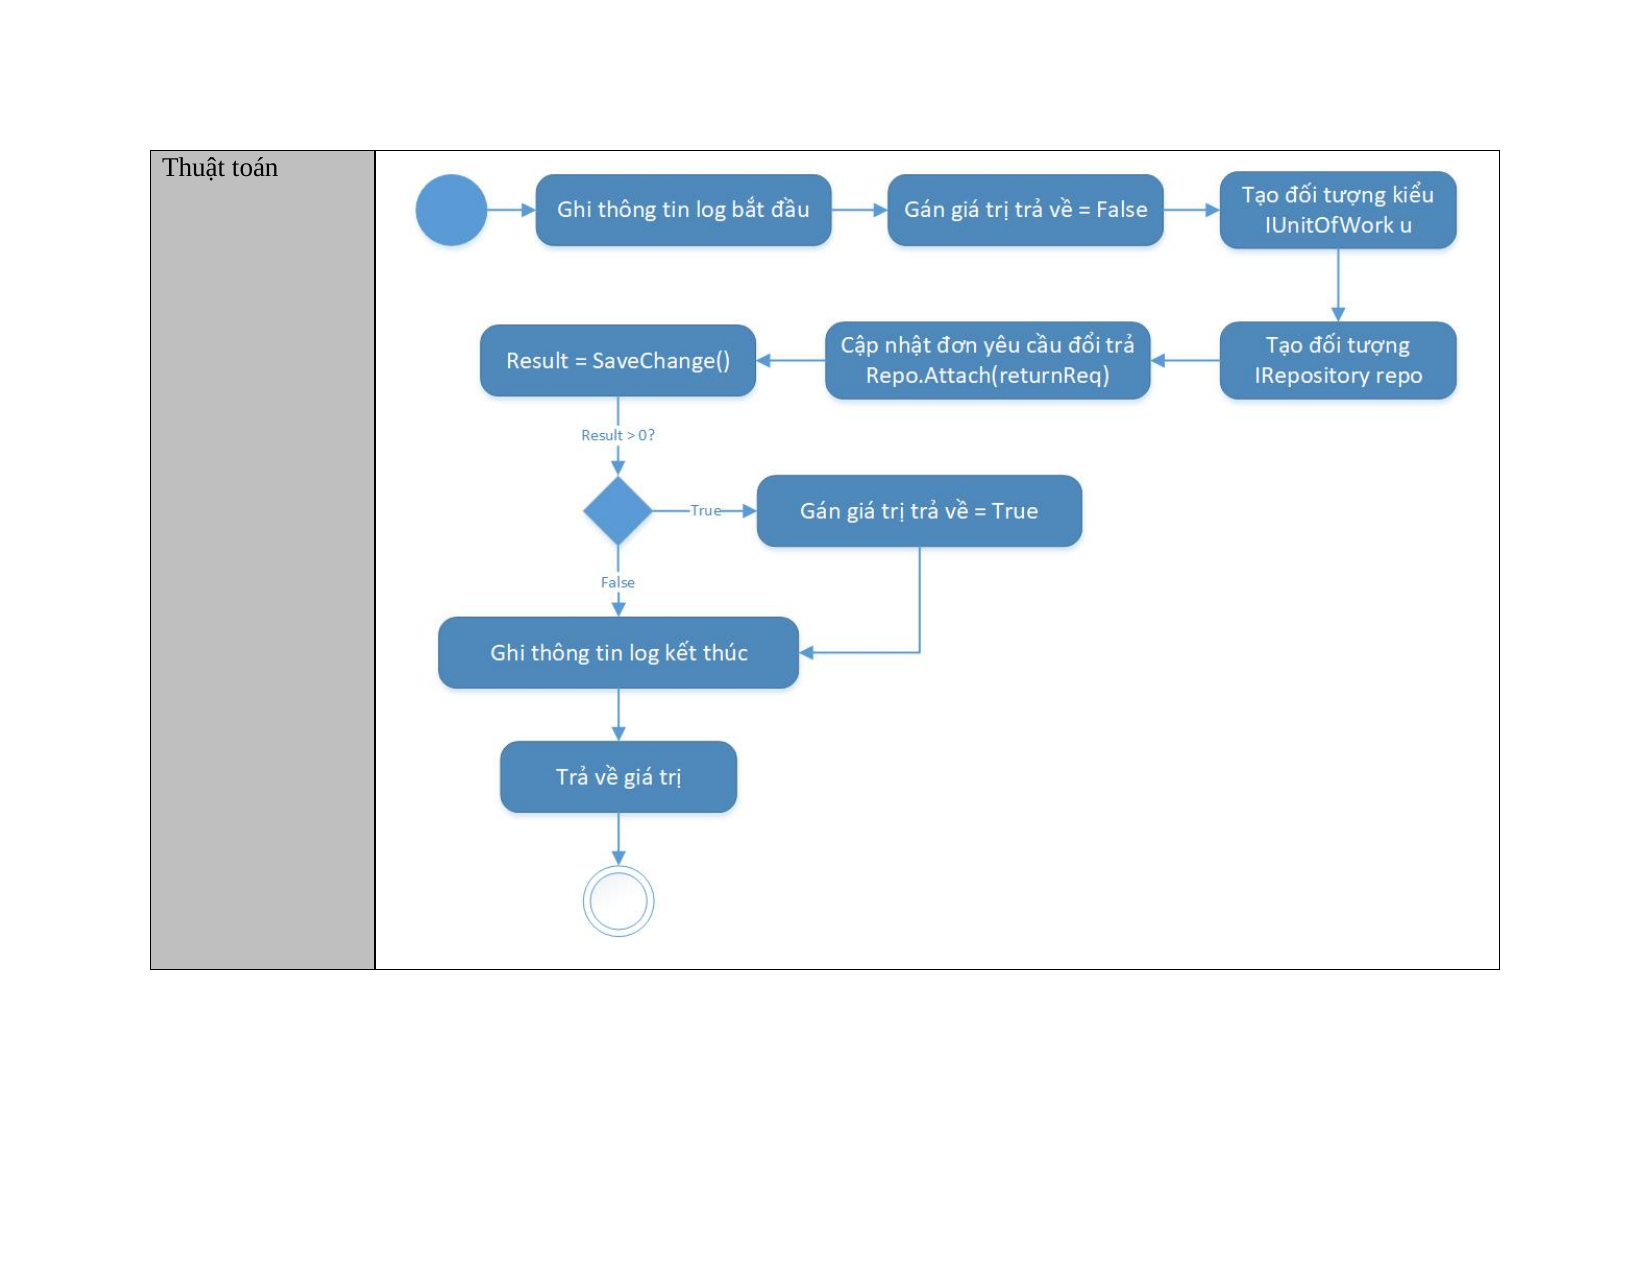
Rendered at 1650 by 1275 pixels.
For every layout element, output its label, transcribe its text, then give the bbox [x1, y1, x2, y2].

table_cell [376, 151, 1499, 969]
picture [409, 168, 1465, 938]
table_cell Thuật toán [151, 151, 374, 969]
